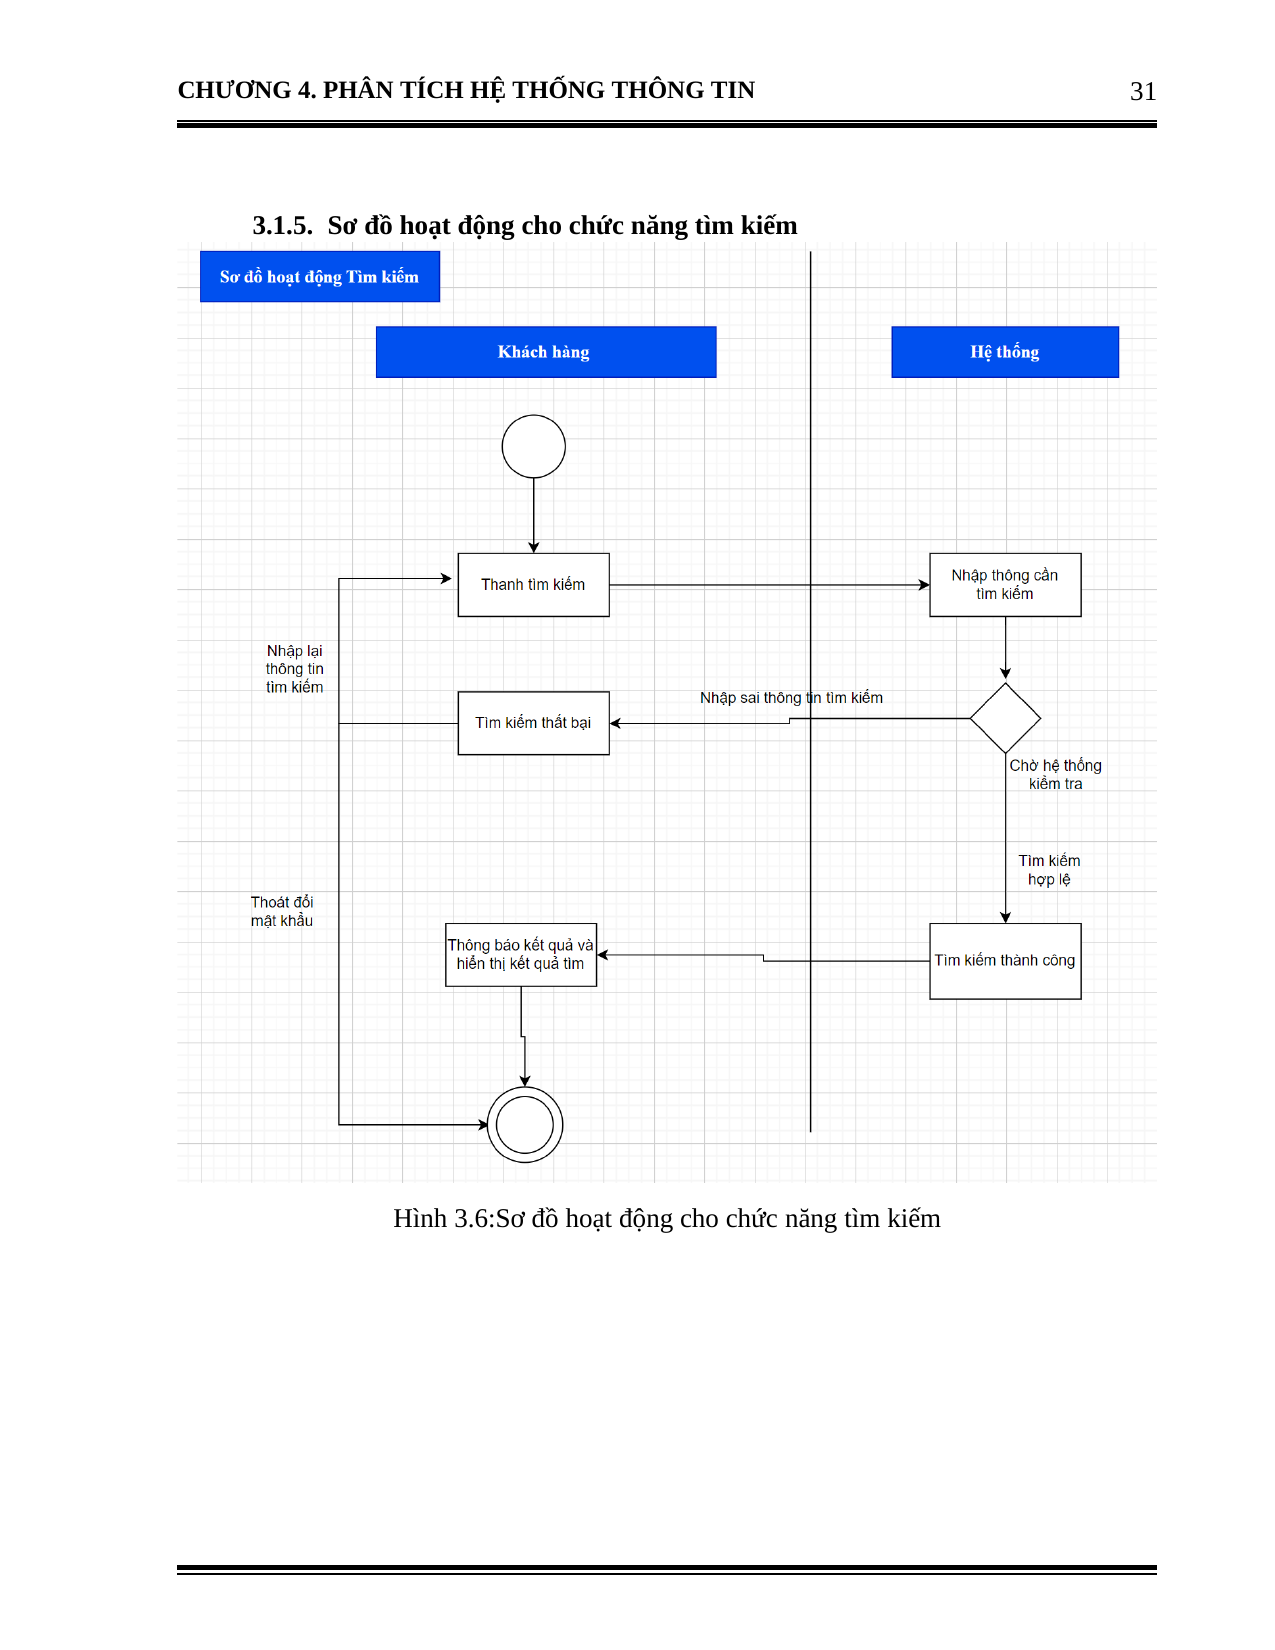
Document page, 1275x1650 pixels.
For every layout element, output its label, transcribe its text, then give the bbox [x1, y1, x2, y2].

subtitle Sơ đồ hoạt động cho chức năng tìm kiếm [252, 209, 1157, 240]
picture [177, 242, 1157, 1183]
text Hình .:Sơ đồ hoạt động cho chức năng tìm kiếm [177, 1202, 1157, 1233]
